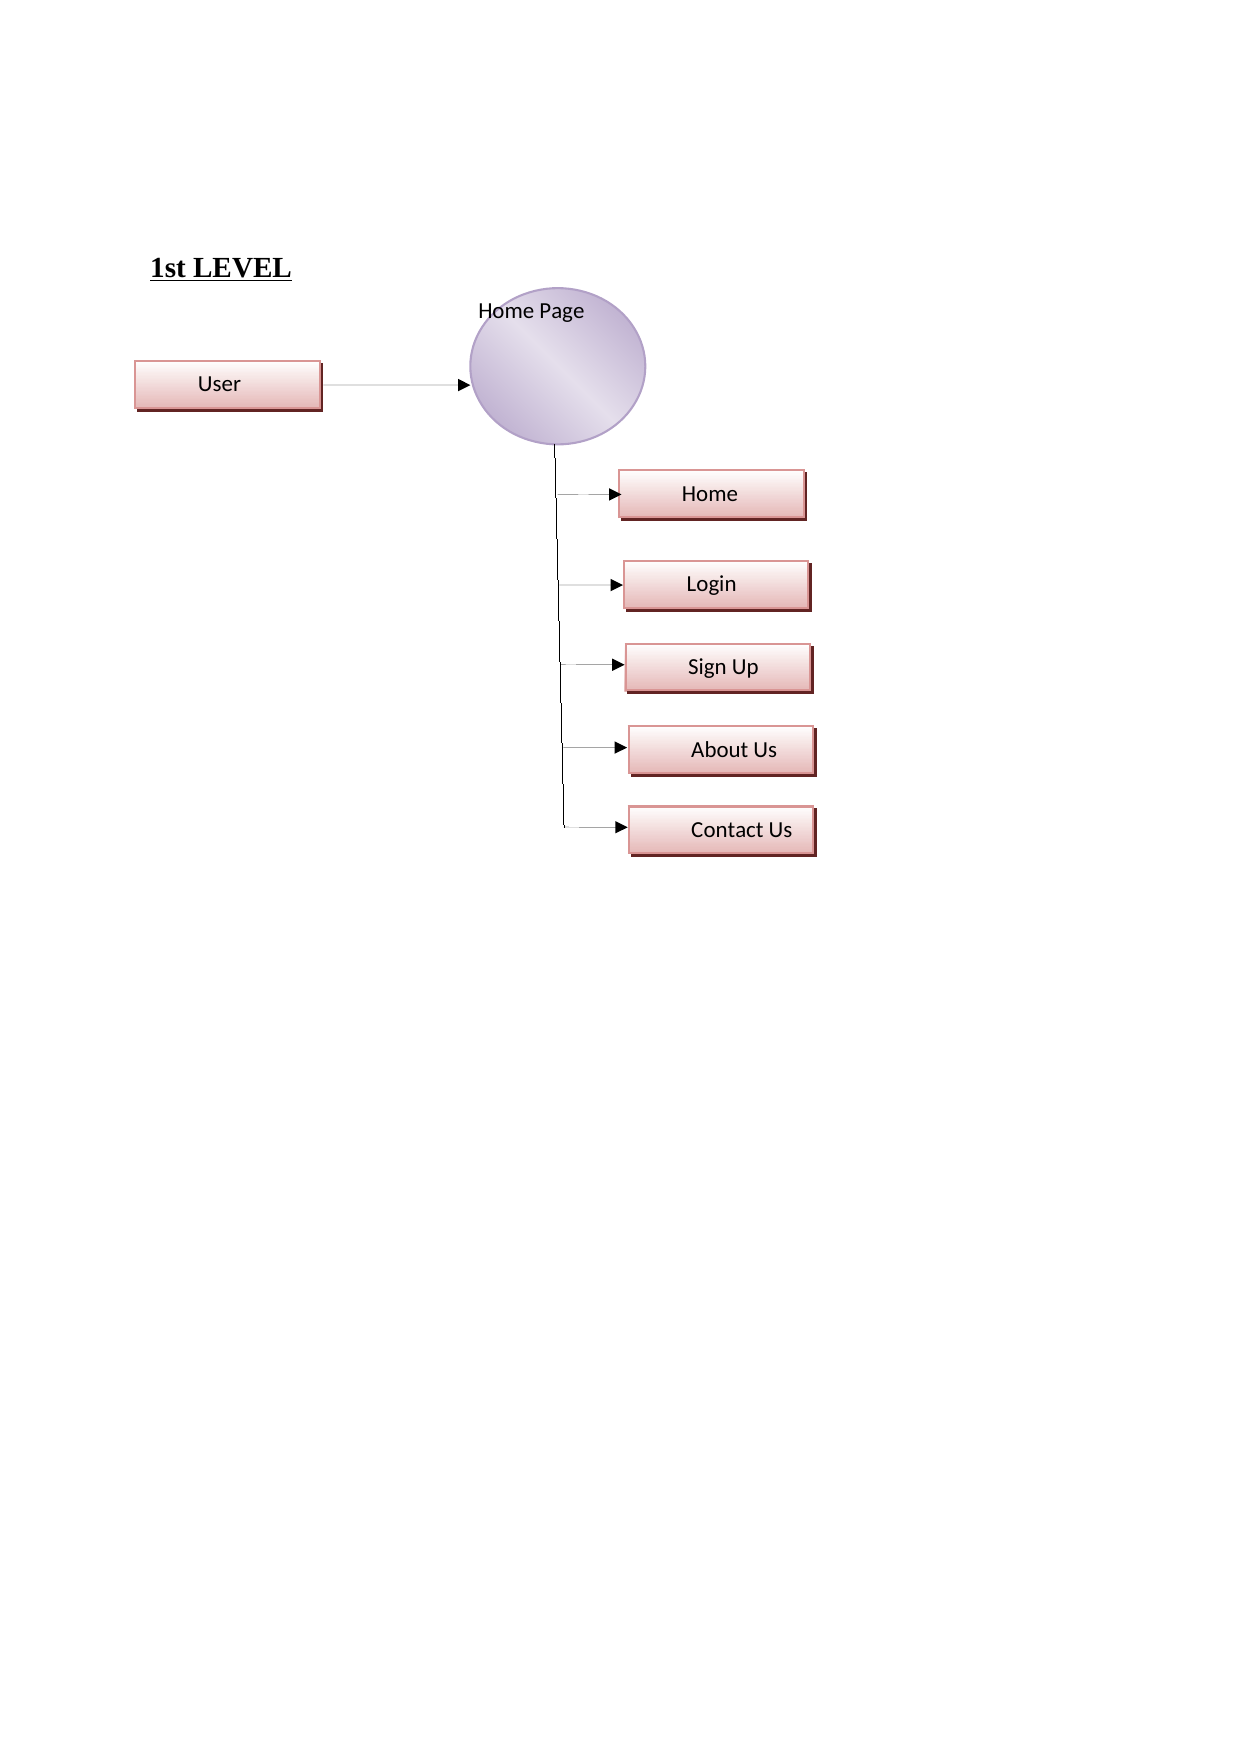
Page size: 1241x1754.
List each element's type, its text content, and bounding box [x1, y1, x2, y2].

text 1st LEVEL [150, 251, 1090, 284]
